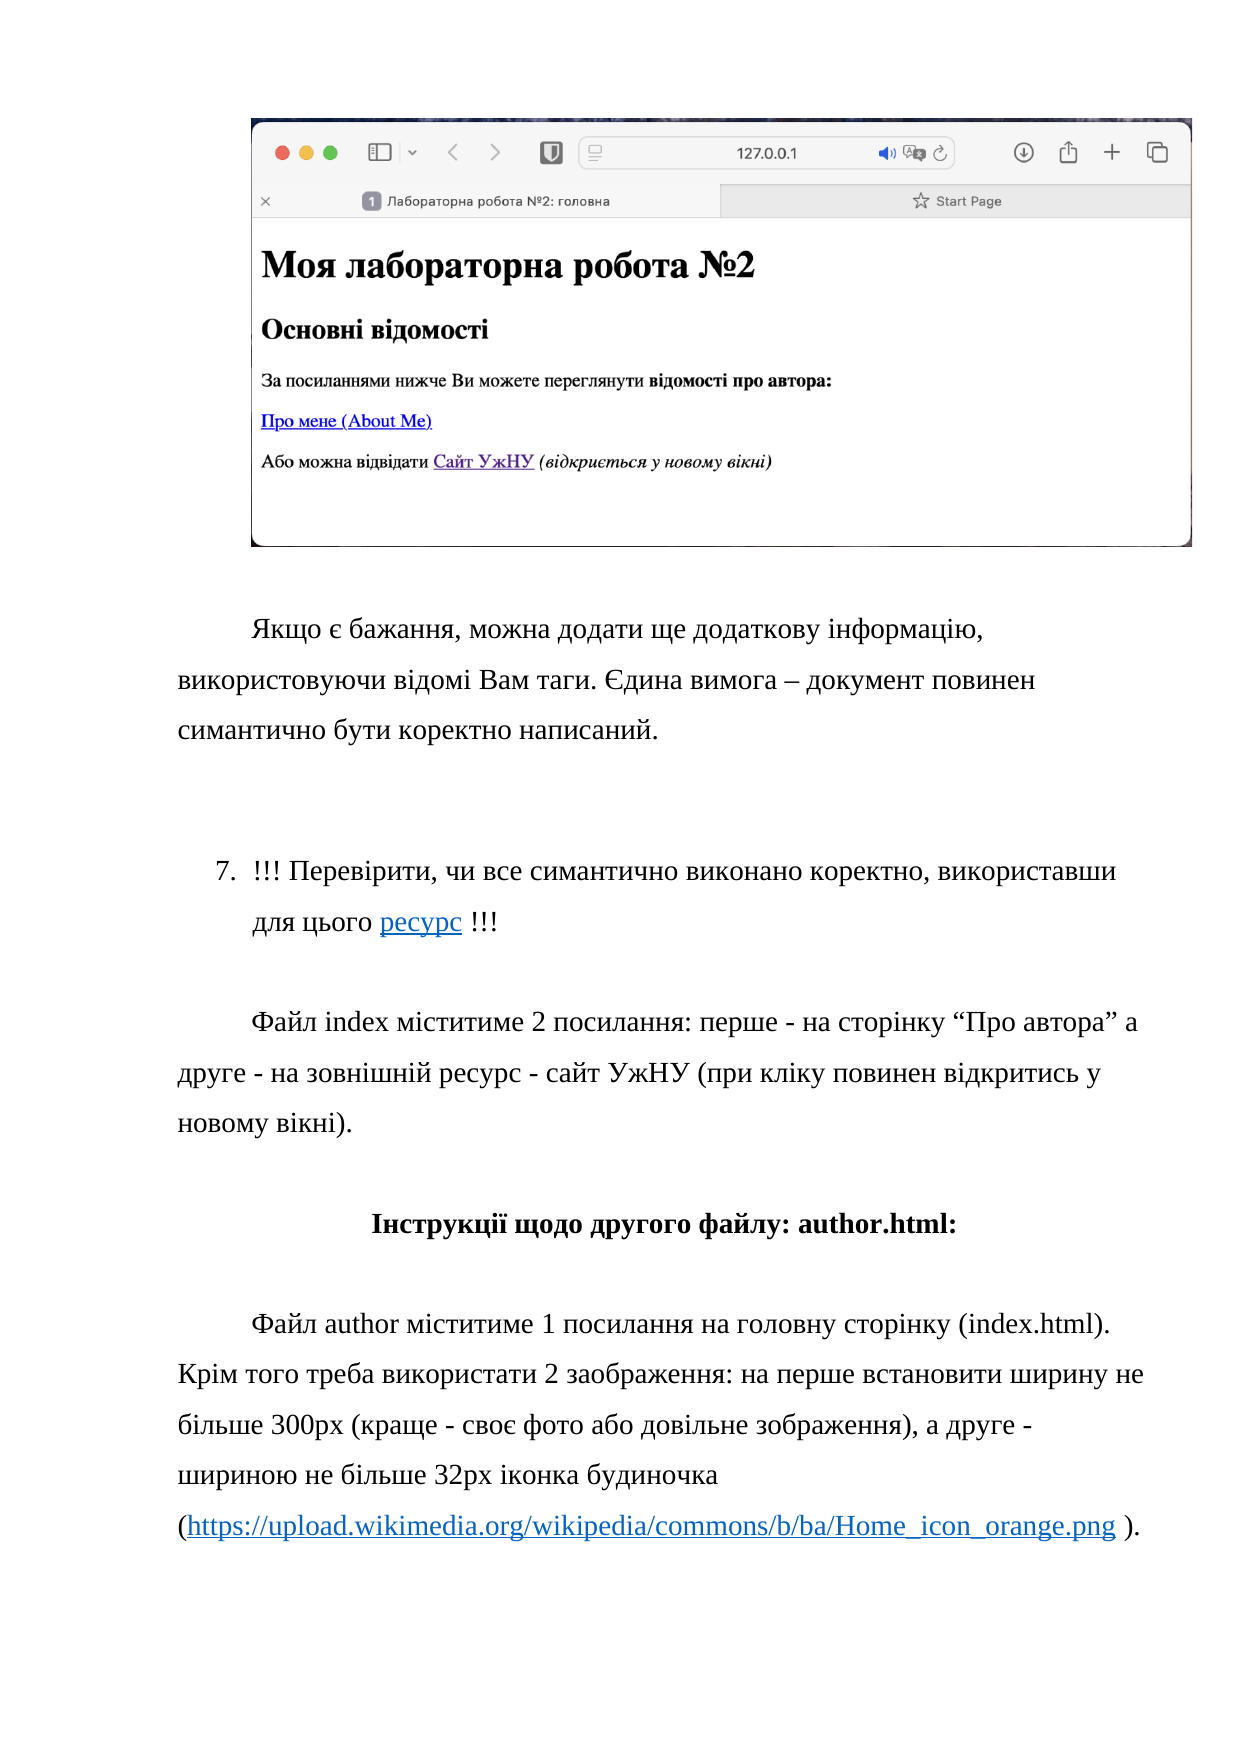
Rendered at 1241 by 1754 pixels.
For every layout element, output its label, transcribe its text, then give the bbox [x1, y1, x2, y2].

list !!! Перевірити, чи все симантично виконано коректно, використавши для цього ресурс !!! [215, 853, 1152, 937]
text Файл author міститиме 1 посилання на головну сторінку (index.html). Крім того треба використати 2 заображення: на перше встановити ширину не більше 300px (краще - своє фото або довільне зображення), а друге - шириною не більше 32px іконка будиночка (https://upload.wikimedia.org/wikipedia/commons/b/ba/Home_icon_orange.png ). [177, 1306, 1152, 1541]
text Файл index міститиме 2 посилання: перше - на сторінку “Про автора” а друге - на зовнішній ресурс - сайт УжНУ (при кліку повинен відкритись у новому вікні). [177, 1004, 1152, 1139]
text Інструкції щодо другого файлу: author.html: [177, 1155, 1152, 1239]
picture [251, 118, 1193, 547]
text Якщо є бажання, можна додати ще додаткову інформацію, використовуючи відомі Вам таги. Єдина вимога – документ повинен симантично бути коректно написаний. [177, 612, 1152, 746]
